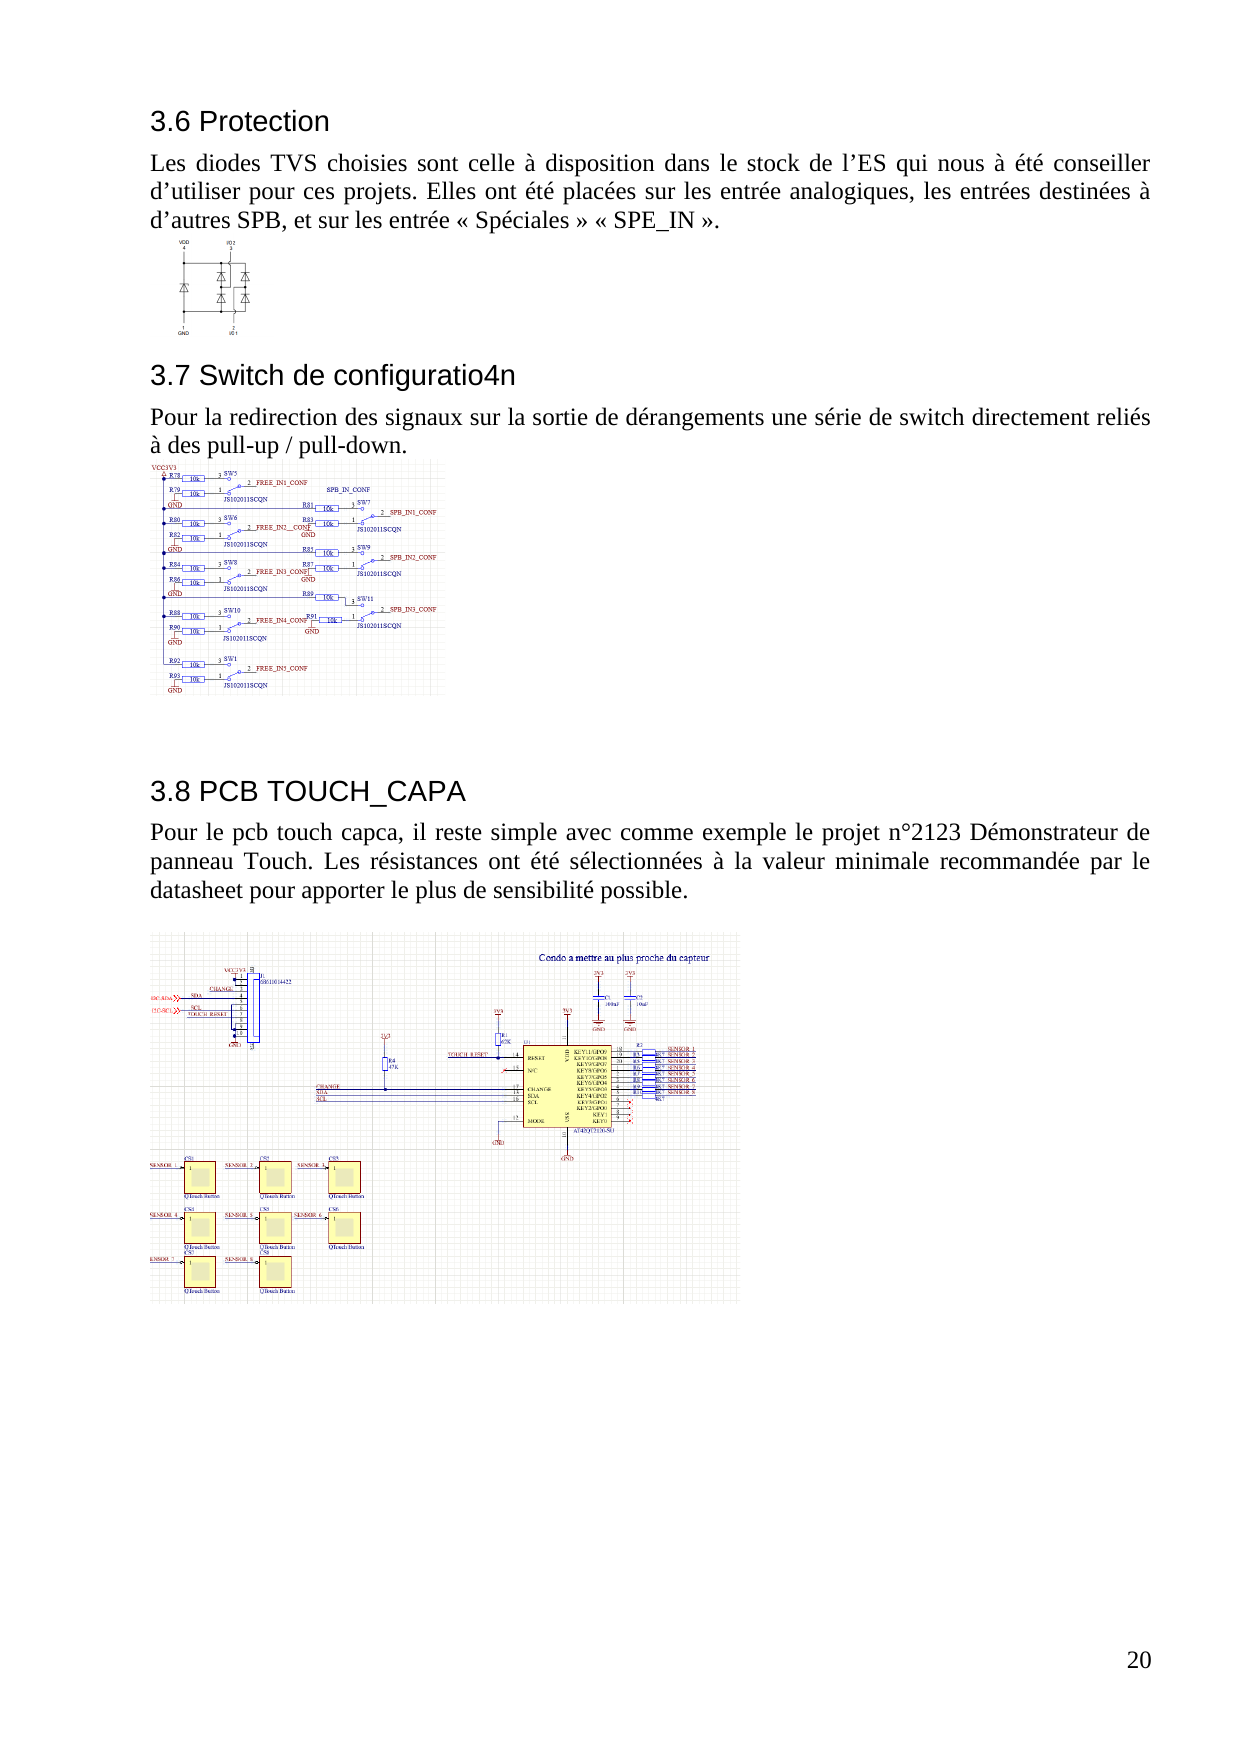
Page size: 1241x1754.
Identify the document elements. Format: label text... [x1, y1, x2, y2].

text Pour la redirection des signaux sur la sortie de dérangements une série de switch directement reliés à des pull-up / pull-down. [150, 402, 1152, 459]
picture [150, 459, 446, 696]
picture [150, 233, 275, 337]
subtitle PCB TOUCH_CAPA [150, 773, 1152, 807]
text Pour le pcb touch capca, il reste simple avec comme exemple le projet n°2123 Démonstrateur de panneau Touch. Les résistances ont été sélectionnées à la valeur minimale recommandée par le datasheet pour apporter le plus de sensibilité possible. [150, 817, 1152, 904]
subtitle Switch de configuratio4n [150, 358, 1152, 391]
picture [150, 932, 741, 1304]
text Les diodes TVS choisies sont celle à disposition dans le stock de l’ES qui nous à été conseiller d’utiliser pour ces projets. Elles ont été placées sur les entrée analogiques, les entrées destinées à d’autres SPB, et sur les entrée « Spéciales » « SPE_IN ». [150, 148, 1152, 234]
subtitle Protection [150, 104, 1152, 137]
